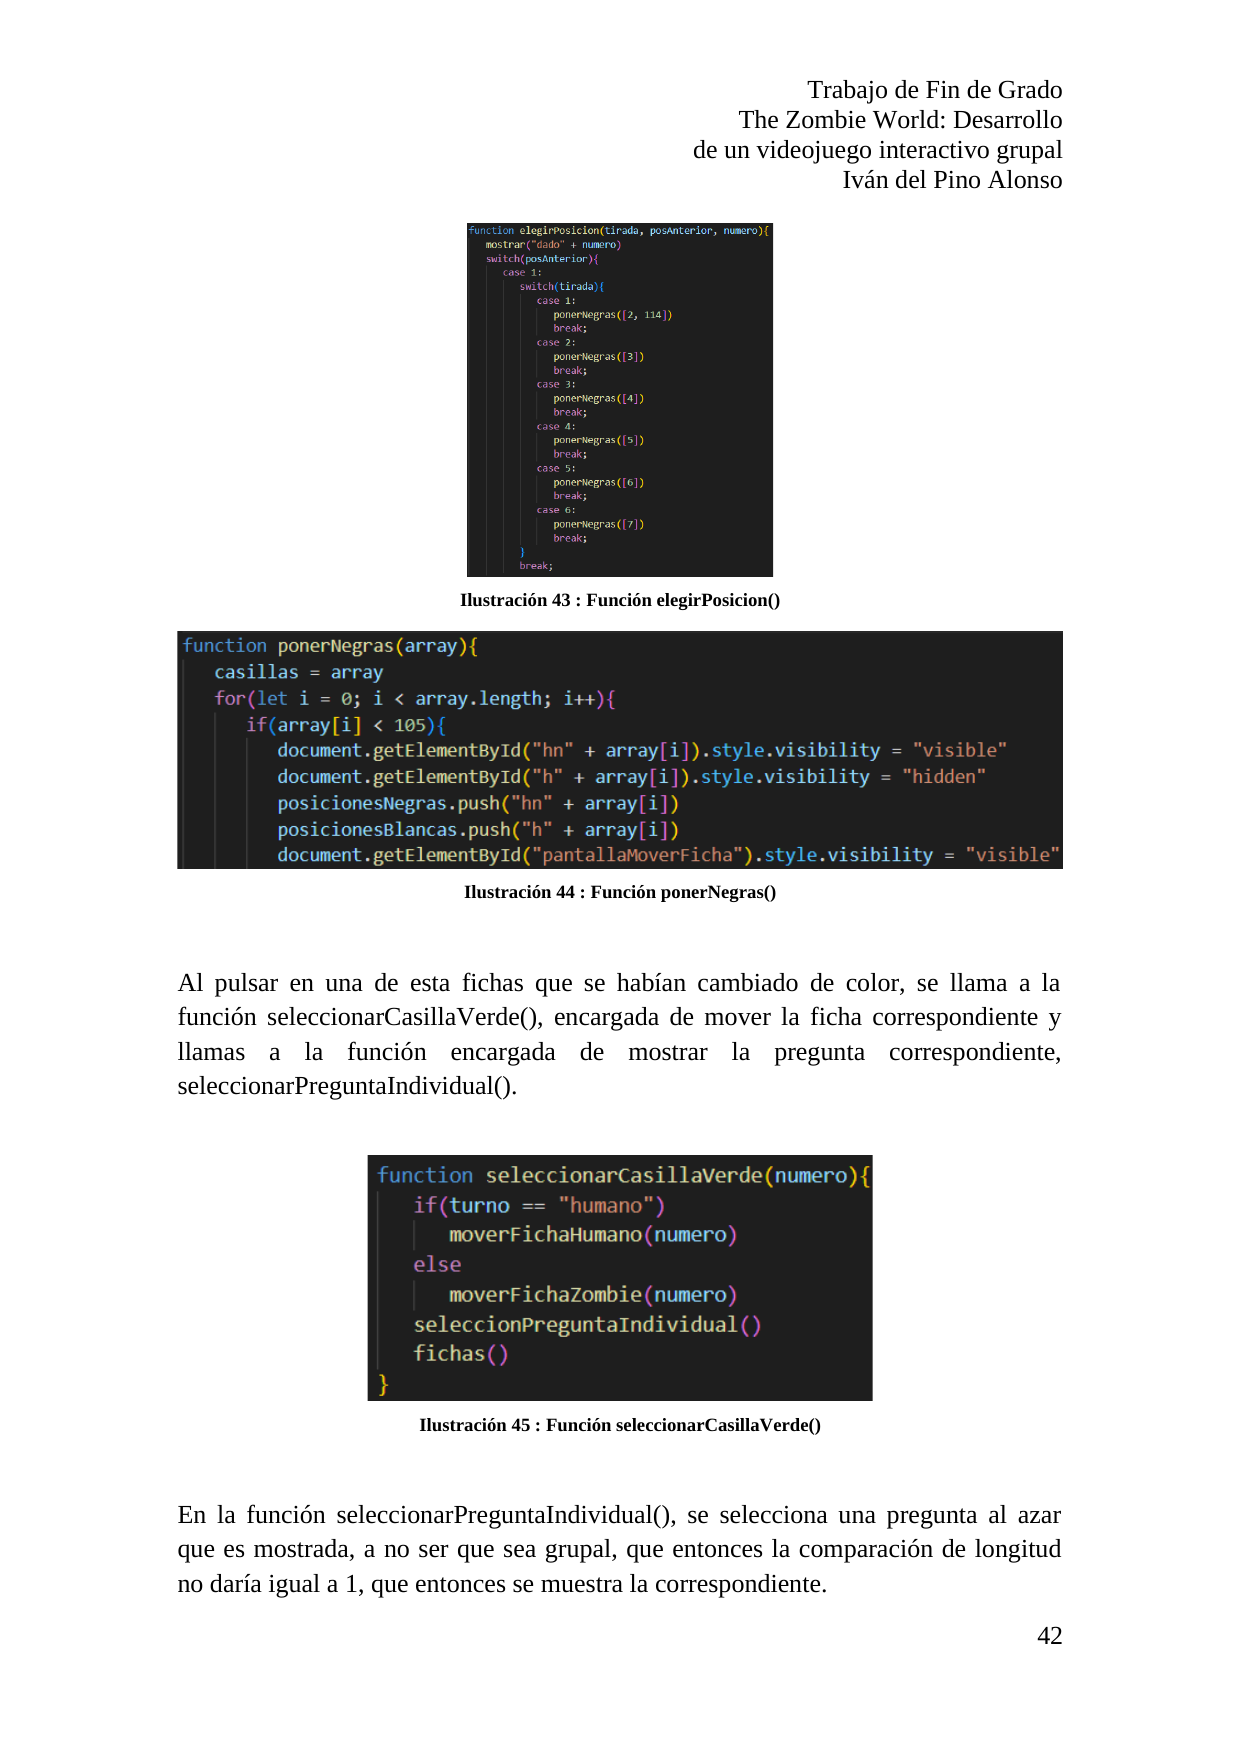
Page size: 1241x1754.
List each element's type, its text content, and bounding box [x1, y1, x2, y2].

text Ilustración 44 : Función ponerNegras() [177, 881, 1063, 903]
picture [367, 1155, 873, 1401]
text Al pulsar en una de esta fichas que se habían cambiado de color, se llama a la función seleccionarCasillaVerde(), encargada de mover la ficha correspondiente y llamas a la función encargada de mostrar la pregunta correspondiente, seleccionarPreguntaIndividual(). [177, 967, 1063, 1100]
text Ilustración 45 : Función seleccionarCasillaVerde() [177, 1413, 1063, 1435]
text En la función seleccionarPreguntaIndividual(), se selecciona una pregunta al azar que es mostrada, a no ser que sea grupal, que entonces la comparación de longitud no daría igual a 1, que entonces se muestra la correspondiente. [177, 1499, 1063, 1598]
picture [467, 223, 774, 577]
text Ilustración 43 : Función elegirPosicion() [177, 589, 1063, 611]
picture [177, 631, 1063, 869]
